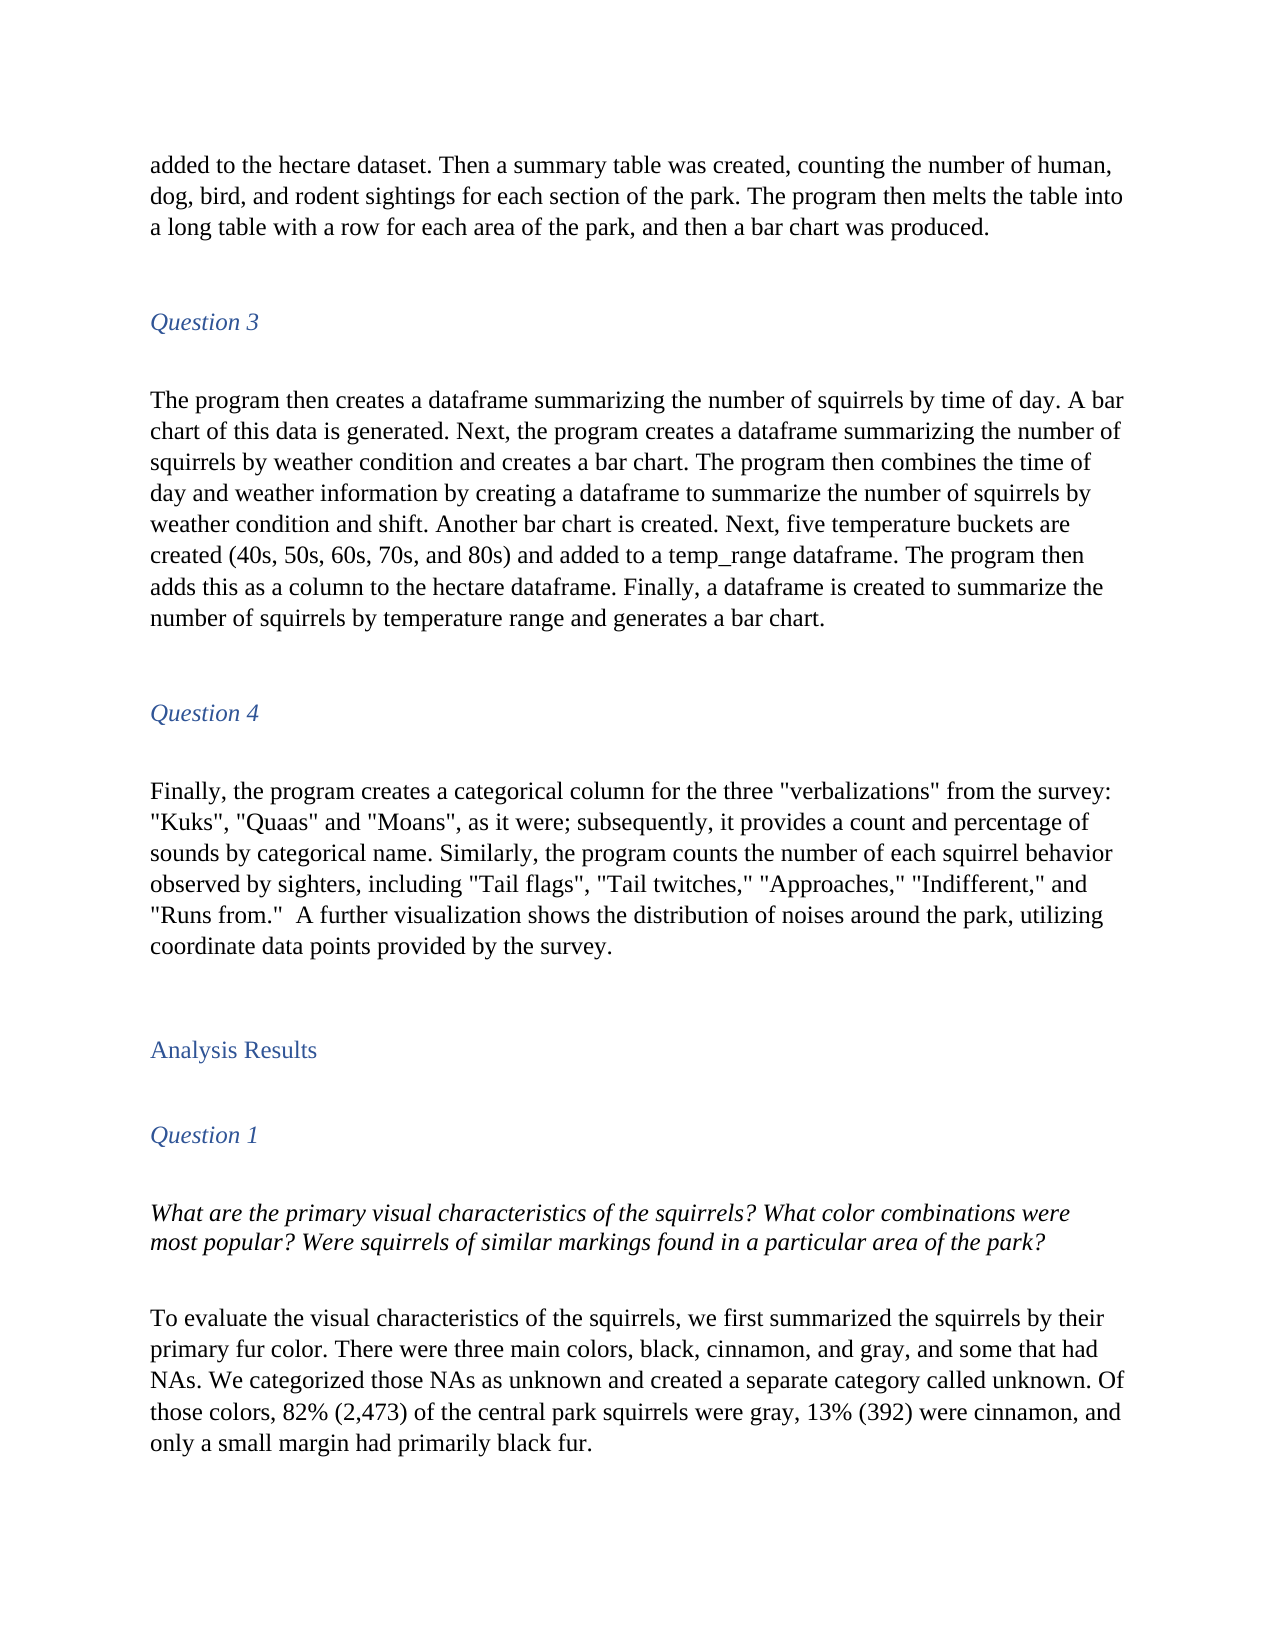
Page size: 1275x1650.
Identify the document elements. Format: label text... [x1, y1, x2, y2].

text The program then creates a dataframe summarizing the number of squirrels by time of day. A bar chart of this data is generated. Next, the program creates a dataframe summarizing the number of squirrels by weather condition and creates a bar chart. The program then combines the time of day and weather information by creating a dataframe to summarize the number of squirrels by weather condition and shift. Another bar chart is created. Next, five temperature buckets are created (40s, 50s, 60s, 70s, and 80s) and added to a temp_range dataframe. The program then adds this as a column to the hectare dataframe. Finally, a dataframe is created to summarize the number of squirrels by temperature range and generates a bar chart. [150, 385, 1125, 631]
text Finally, the program creates a categorical column for the three "verbalizations" from the survey: "Kuks", "Quaas" and "Moans", as it were; subsequently, it provides a count and percentage of sounds by categorical name. Similarly, the program counts the number of each squirrel behavior observed by sighters, including "Tail flags", "Tail twitches," "Approaches," "Indifferent," and "Runs from." A further visualization shows the distribution of noises around the park, utilizing coordinate data points provided by the survey. [150, 776, 1125, 960]
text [150, 150, 1125, 241]
subtitle Question 3 [150, 307, 1125, 336]
subtitle Analysis Results [150, 1035, 1125, 1113]
text To evaluate the visual characteristics of the squirrels, we first summarized the squirrels by their primary fur color. There were three main colors, black, cinnamon, and gray, and some that had NAs. We categorized those NAs as unknown and created a separate category called unknown. Of those colors, 82% (2,473) of the central park squirrels were gray, 13% (392) were cinnamon, and only a small margin had primarily black fur. [150, 1303, 1125, 1456]
subtitle Question 4 [150, 698, 1125, 727]
subtitle Question 1 [150, 1120, 1125, 1149]
